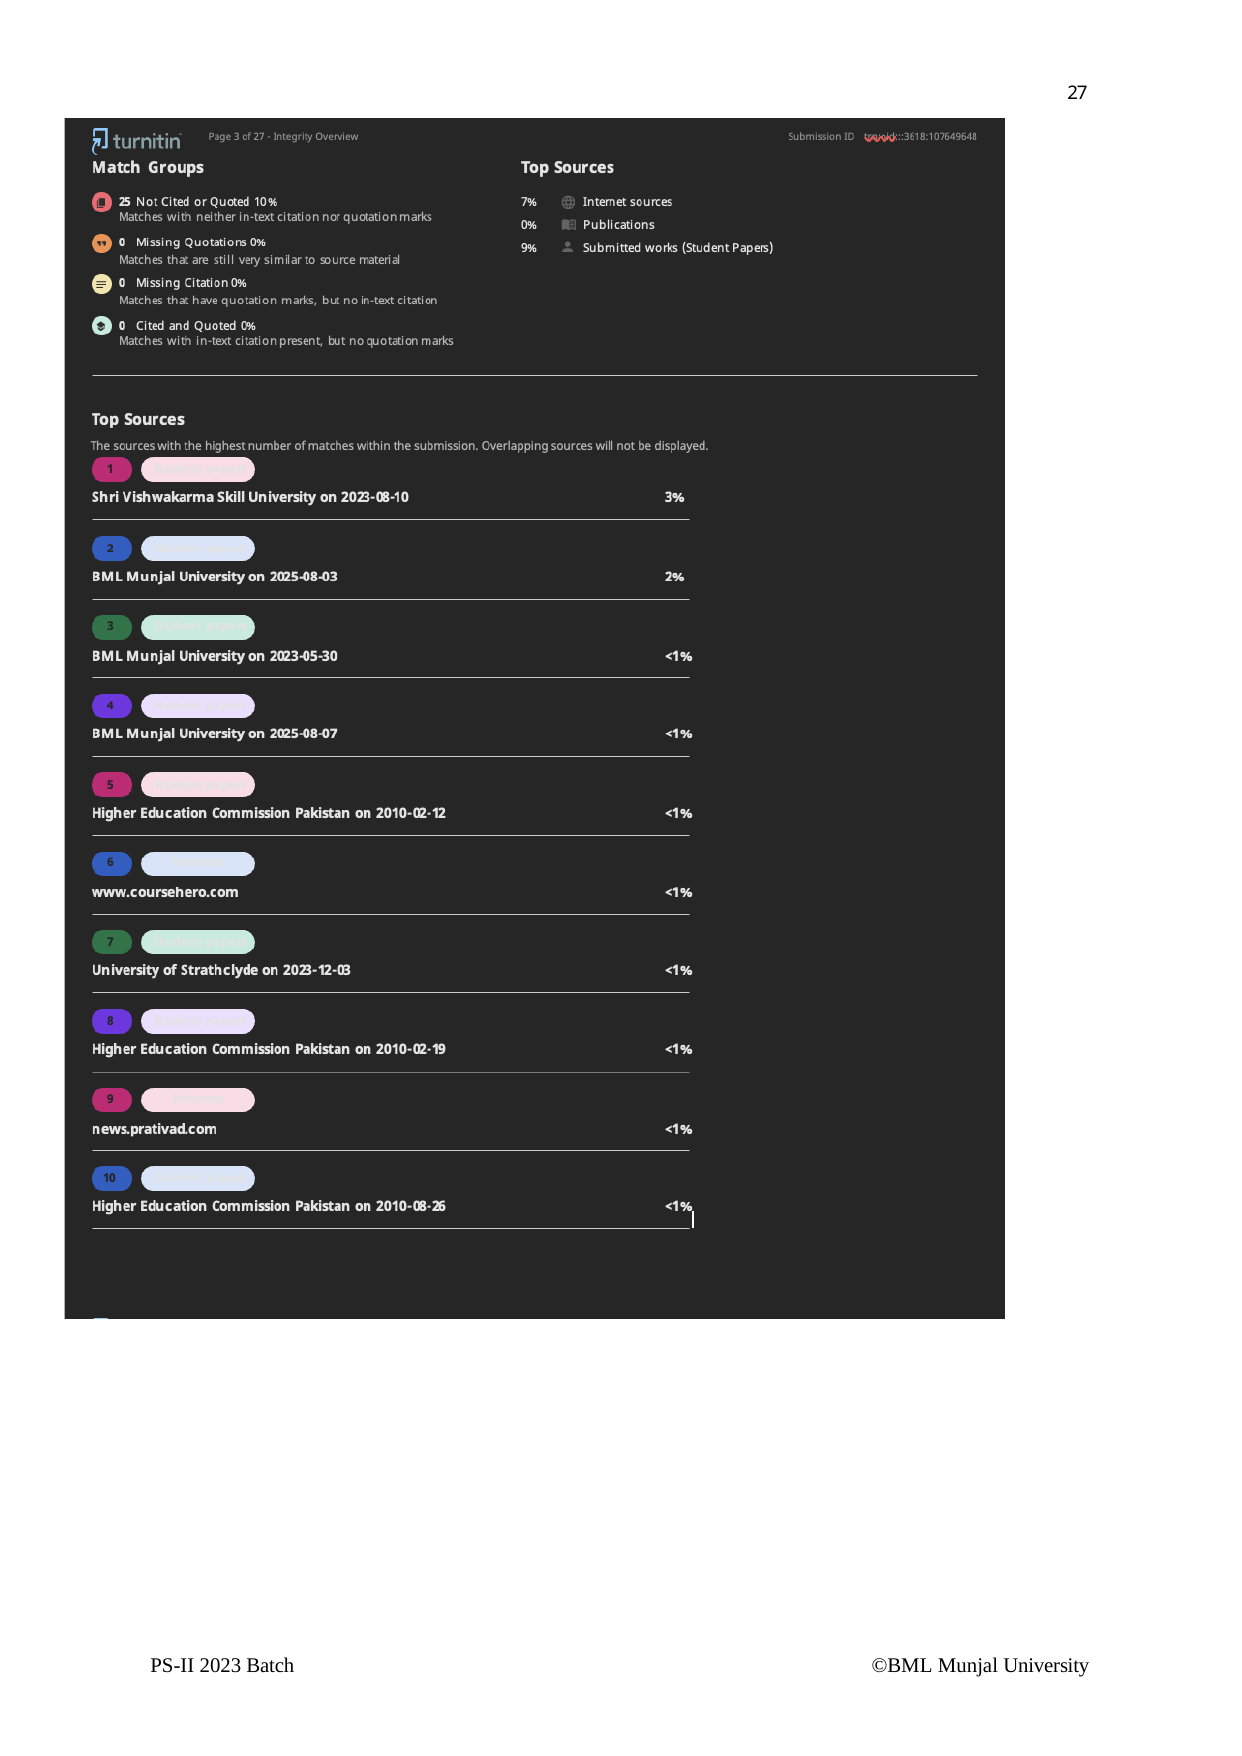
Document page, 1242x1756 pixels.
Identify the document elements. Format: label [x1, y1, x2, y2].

picture [64, 118, 1005, 1319]
